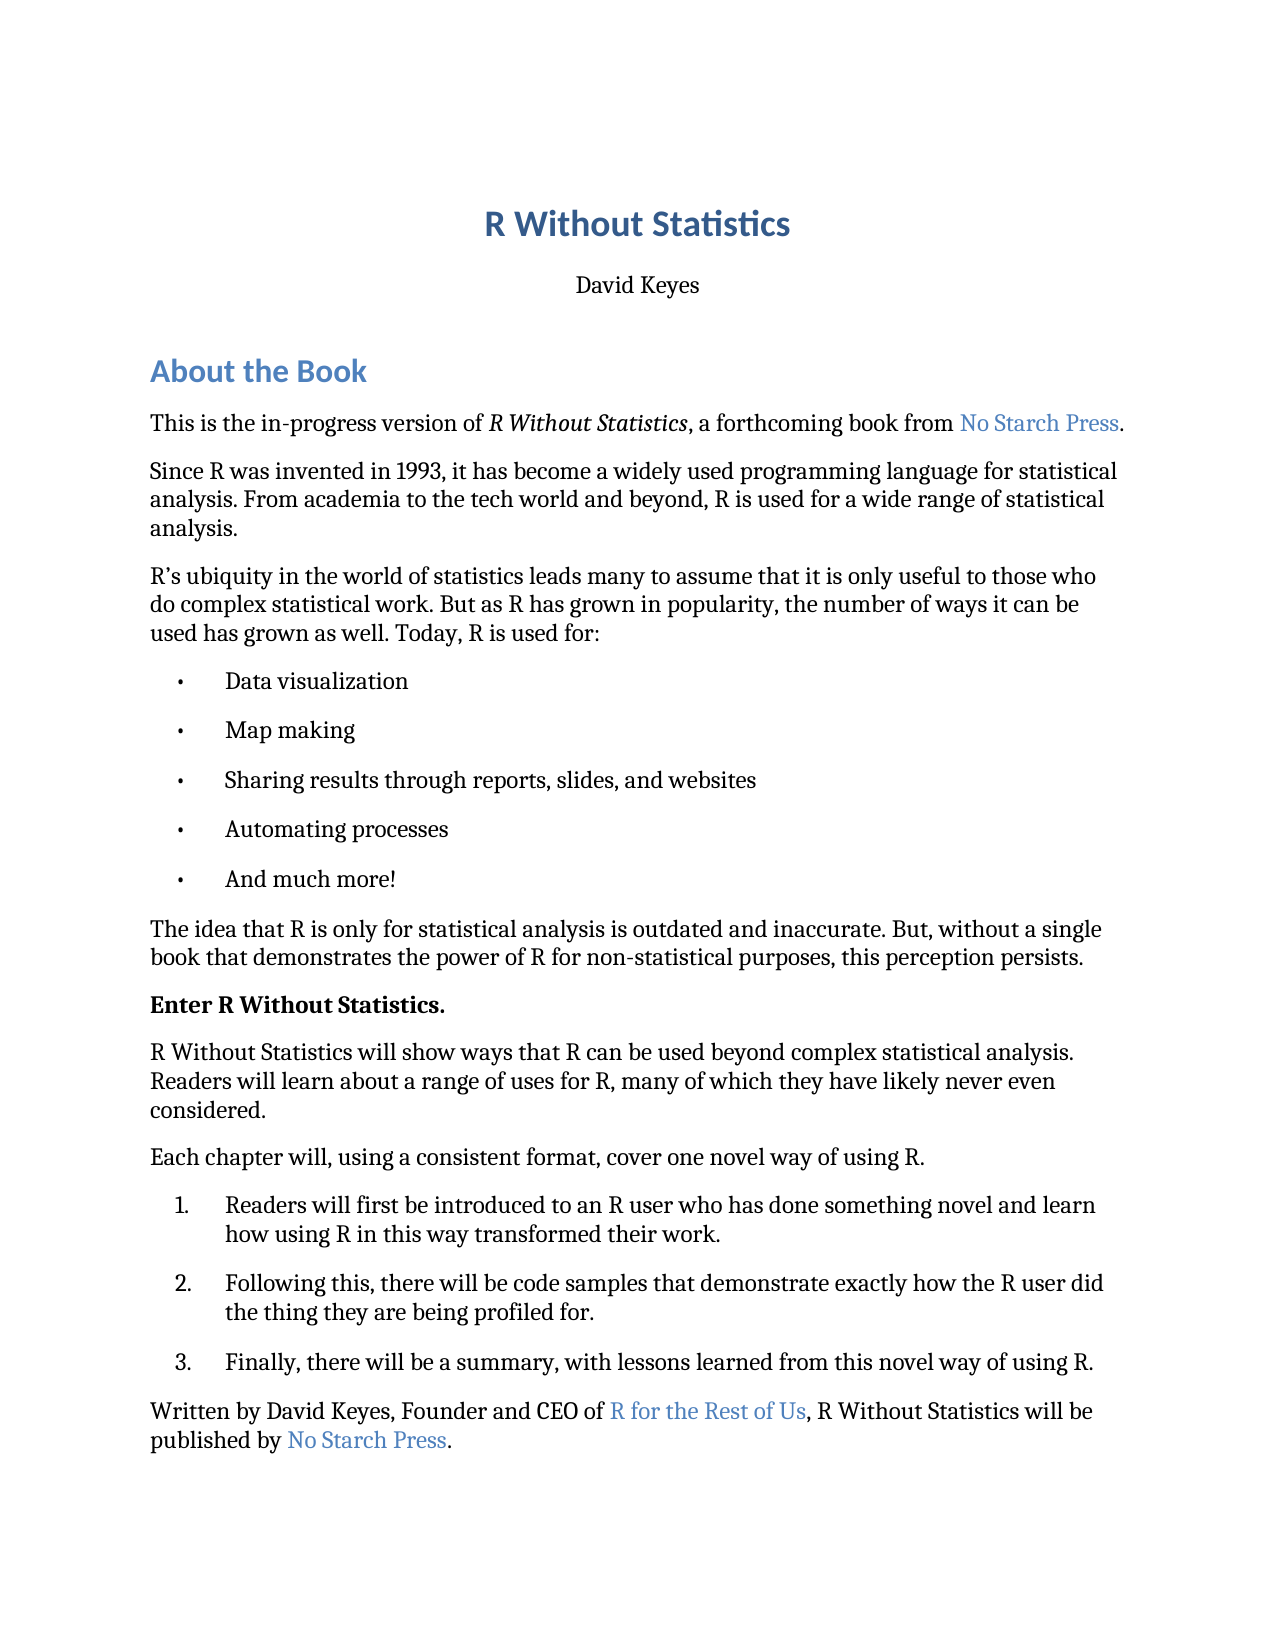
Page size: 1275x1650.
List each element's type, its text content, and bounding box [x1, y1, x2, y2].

text Since R was invented in 1993, it has become a widely used programming language for statistical analysis. From academia to the tech world and beyond, R is used for a wide range of statistical analysis. [150, 457, 1125, 543]
list Data visualization [175, 667, 1125, 695]
list Following this, there will be code samples that demonstrate exactly how the R user did the thing they are being profiled for. [175, 1269, 1125, 1327]
title R Without Statistics [150, 200, 1125, 246]
text R’s ubiquity in the world of statistics leads many to assume that it is only useful to those who do complex statistical work. But as R has grown in popularity, the number of ways it can be used has grown as well. Today, R is used for: [150, 562, 1125, 648]
list Readers will first be introduced to an R user who has done something novel and learn how using R in this way transformed their work. [175, 1191, 1125, 1248]
list And much more! [175, 865, 1125, 894]
text Written by David Keyes, Founder and CEO of R for the Rest of Us, R Without Statistics will be published by No Starch Press. [150, 1397, 1125, 1454]
list Automating processes [175, 815, 1125, 844]
subtitle About the Book [150, 349, 1125, 390]
list Sharing results through reports, slides, and websites [175, 766, 1125, 794]
text Each chapter will, using a consistent format, cover one novel way of using R. [150, 1143, 1125, 1172]
text This is the in-progress version of R Without Statistics, a forthcoming book from No Starch Press. [150, 409, 1125, 438]
list Finally, there will be a summary, with lessons learned from this novel way of using R. [175, 1347, 1125, 1376]
text Enter R Without Statistics. [150, 991, 1125, 1019]
text The idea that R is only for statistical analysis is outdated and inaccurate. But, without a single book that demonstrates the power of R for non-statistical purposes, this perception persists. [150, 914, 1125, 972]
text R Without Statistics will show ways that R can be used beyond complex statistical analysis. Readers will learn about a range of uses for R, many of which they have likely never even considered. [150, 1038, 1125, 1124]
text David Keyes [150, 271, 1125, 299]
list Map making [175, 716, 1125, 745]
